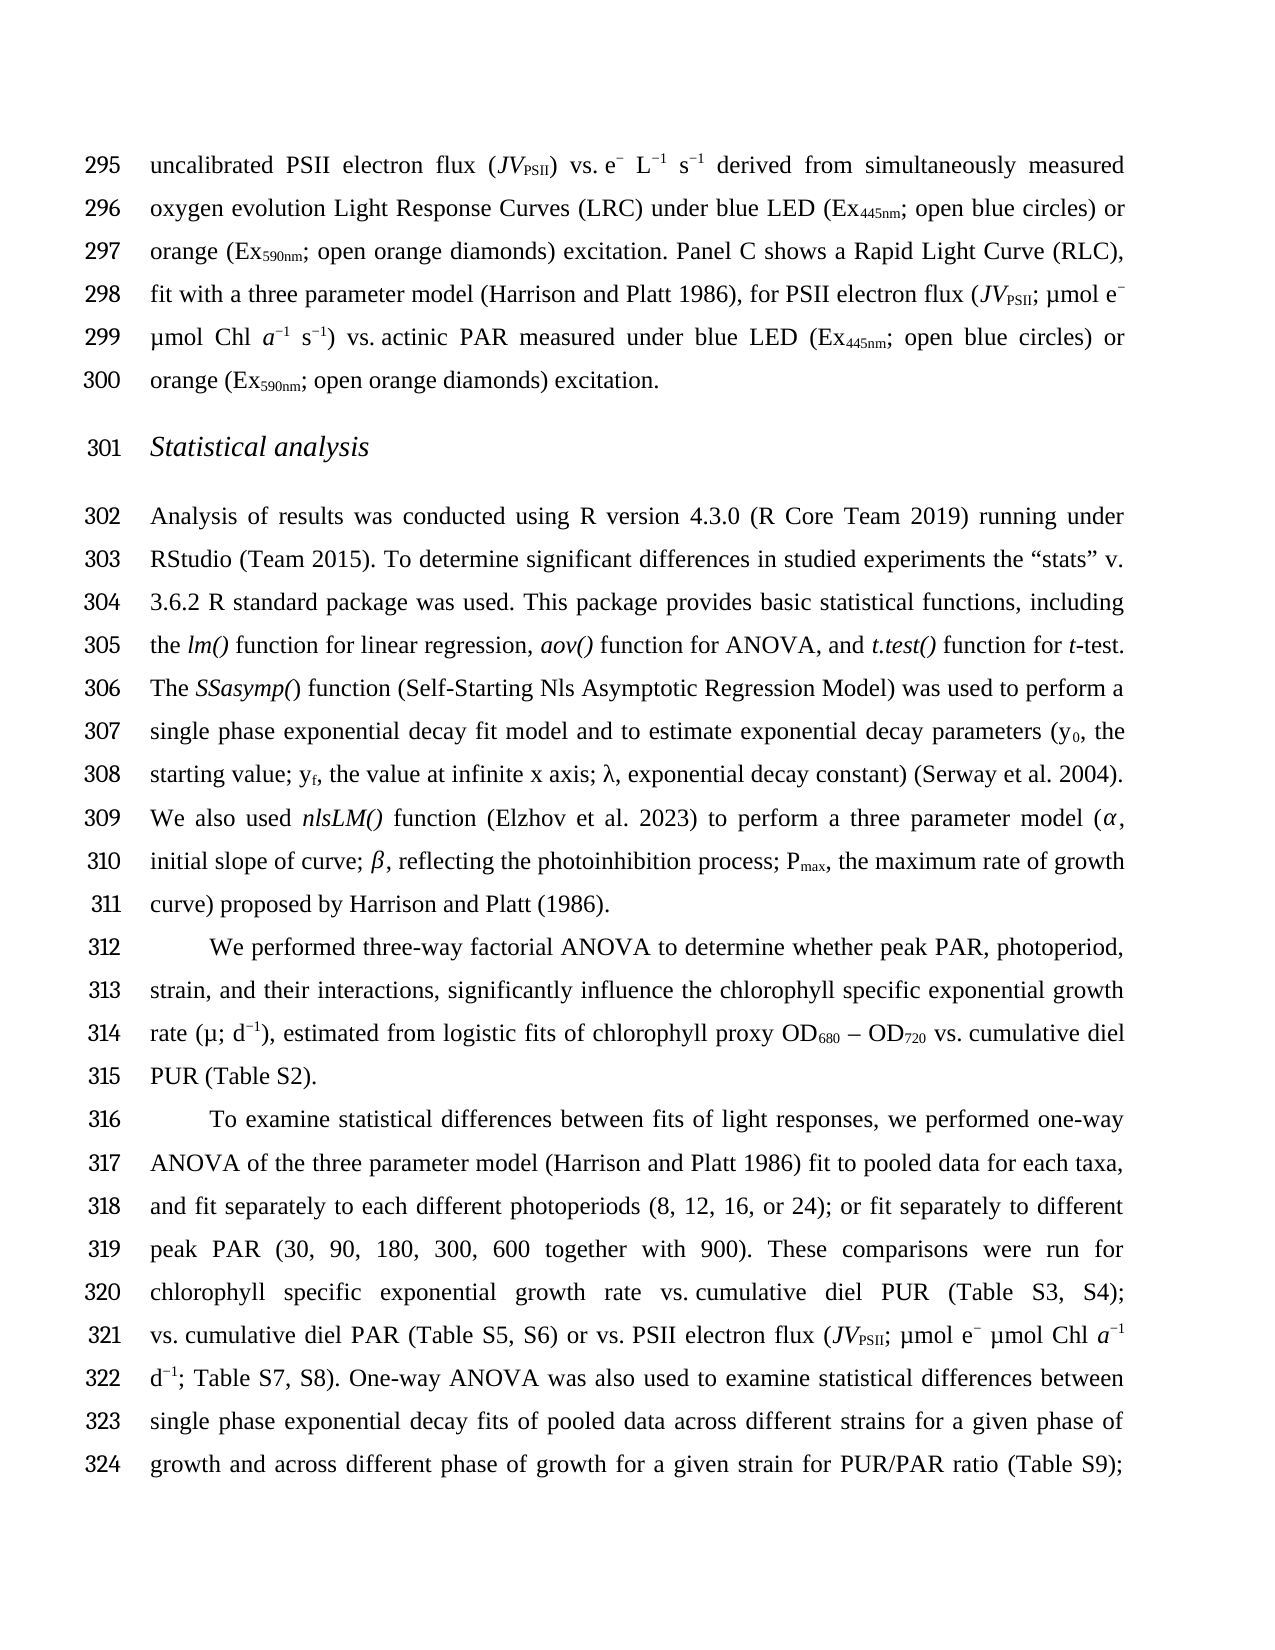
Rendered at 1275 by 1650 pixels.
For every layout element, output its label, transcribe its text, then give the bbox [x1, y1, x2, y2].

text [150, 1104, 1125, 1478]
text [150, 150, 1125, 394]
subtitle Statistical analysis [150, 429, 1125, 463]
text We performed three-way factorial ANOVA to determine whether peak PAR, photoperiod, strain, and their interactions, significantly influence the chlorophyll specific exponential growth rate (µ; d−1), estimated from logistic fits of chlorophyll proxy OD680 – OD720 vs. cumulative diel PUR (Table S2). [150, 932, 1125, 1090]
text Analysis of results was conducted using R version 4.3.0 (R Core Team 2019) running under RStudio (Team 2015). To determine significant differences in studied experiments the “stats” v. 3.6.2 R standard package was used. This package provides basic statistical functions, including the lm() function for linear regression, aov() function for ANOVA, and t.test() function for t-test. The SSasymp() function (Self-Starting Nls Asymptotic Regression Model) was used to perform a single phase exponential decay fit model and to estimate exponential decay parameters (y0, the starting value; yf, the value at infinite x axis; λ, exponential decay constant) (Serway et al. 2004). We also used nlsLM() function (Elzhov et al. 2023) to perform a three parameter model (, initial slope of curve; , reflecting the photoinhibition process; Pmax, the maximum rate of growth curve) proposed by Harrison and Platt (1986). [150, 501, 1125, 918]
